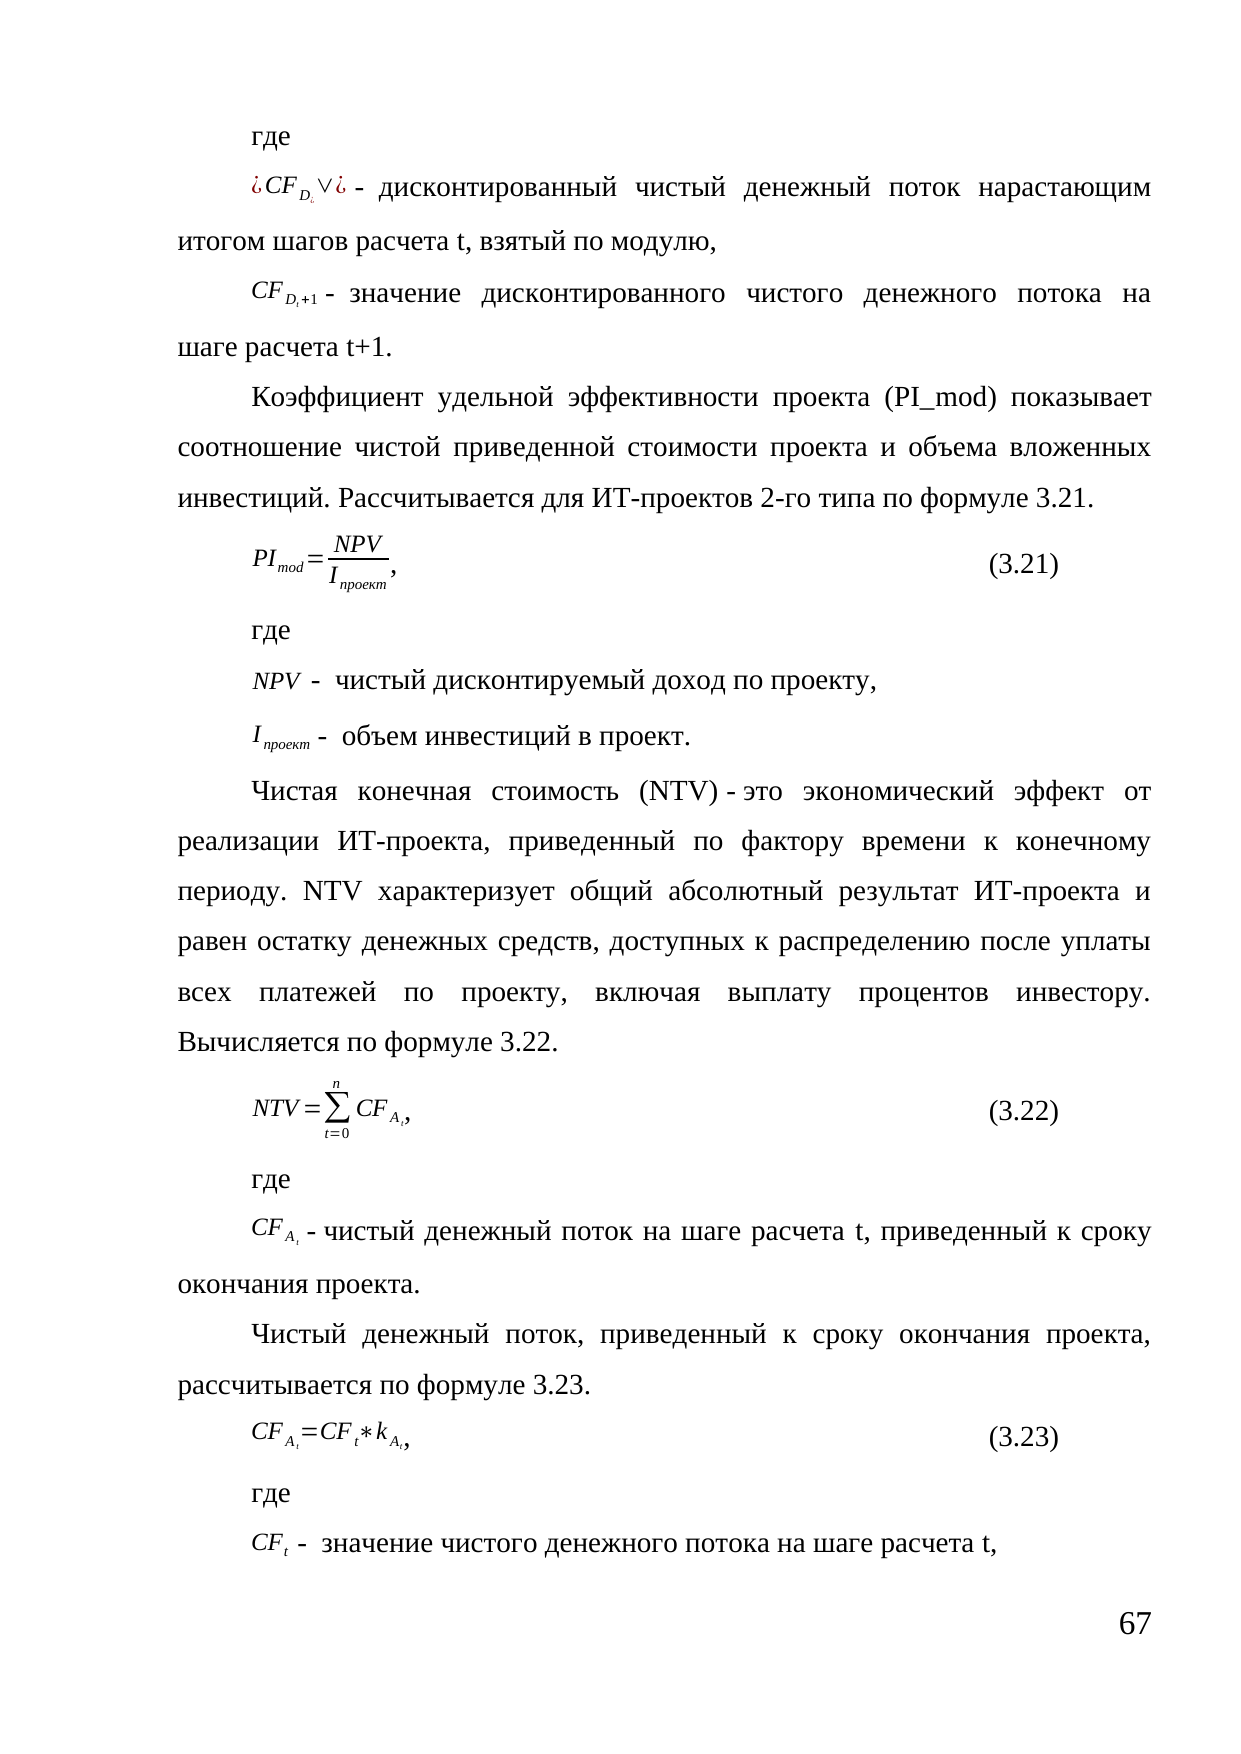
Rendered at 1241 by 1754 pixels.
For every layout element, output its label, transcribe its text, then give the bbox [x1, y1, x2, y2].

text где [177, 1161, 1152, 1194]
text - значение чистого денежного потока на шаге расчета t, [177, 1525, 1152, 1563]
text , (3.23) [177, 1417, 1152, 1456]
text Чистая конечная стоимость (NTV) - это экономический эффект от реализации ИТ-проекта, приведенный по фактору времени к конечному периоду. NTV характеризует общий абсолютный результат ИТ-проекта и равен остатку денежных средств, доступных к распределению после уплаты всех платежей по проекту, включая выплату процентов инвестору. Вычисляется по формуле 3.22. [177, 773, 1152, 1058]
text где [177, 612, 1152, 646]
text , (3.21) [177, 530, 1152, 593]
text , (3.22) [177, 1074, 1152, 1142]
text где [177, 118, 1152, 152]
text - чистый денежный поток на шаге расчета t, приведенный к сроку окончания проекта. [177, 1211, 1152, 1300]
text - чистый дисконтируемый доход по проекту, [177, 662, 1152, 701]
text Коэффициент удельной эффективности проекта (РI_mod) показывает соотношение чистой приведенной стоимости проекта и объема вложенных инвестиций. Рассчитывается для ИТ-проектов 2-го типа по формуле 3.21. [177, 379, 1152, 513]
text - дисконтированный чистый денежный поток нарастающим итогом шагов расчета t, взятый по модулю, [177, 168, 1152, 257]
text Чистый денежный поток, приведенный к сроку окончания проекта, рассчитывается по формуле 3.23. [177, 1317, 1152, 1401]
text - значение дисконтированного чистого денежного потока на шаге расчета t+1. [177, 274, 1152, 362]
text - объем инвестиций в проект. [177, 717, 1152, 756]
text где [177, 1475, 1152, 1508]
